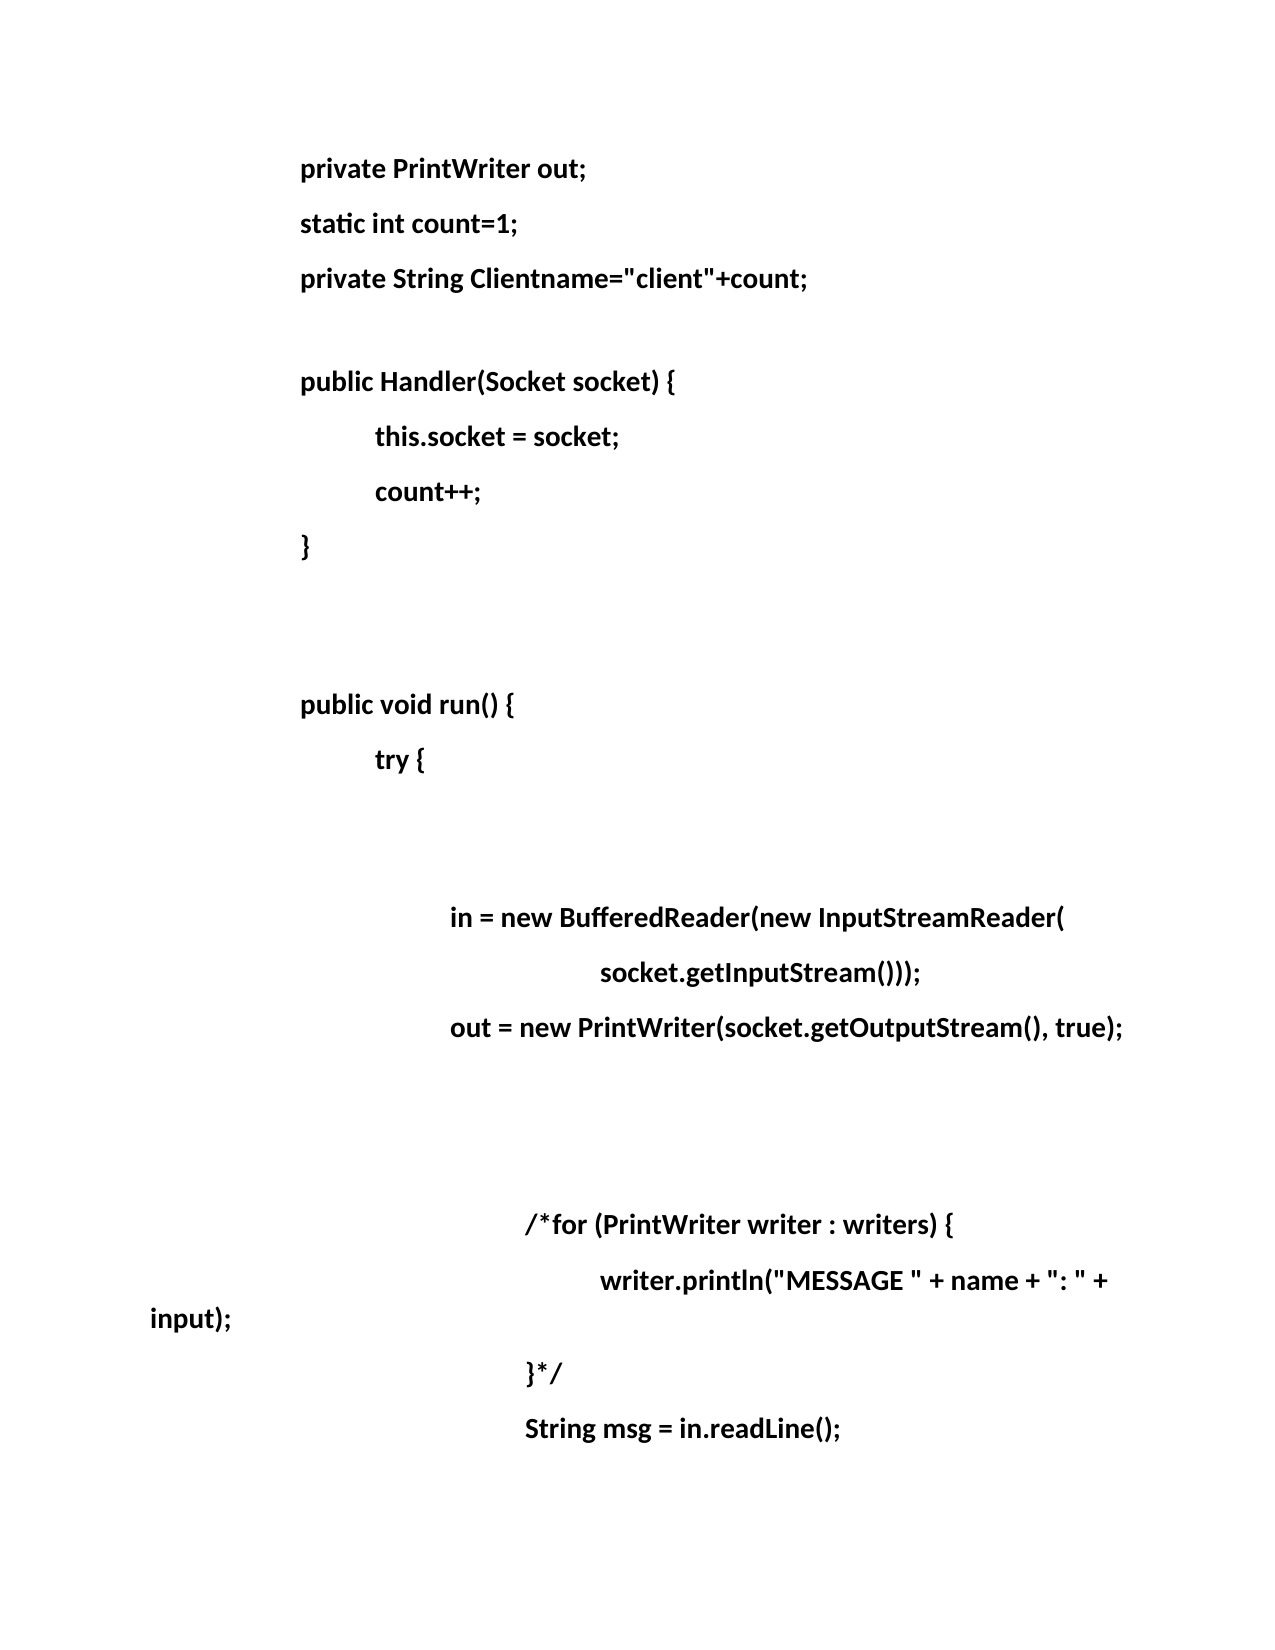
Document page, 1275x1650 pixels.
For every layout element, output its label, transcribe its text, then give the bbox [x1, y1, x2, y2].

text out = new PrintWriter(socket.getOutputStream(), true); [150, 1009, 1125, 1044]
text public Handler(Socket socket) { [150, 363, 1125, 398]
text in = new BufferedReader(new InputStreamReader( [150, 899, 1125, 934]
text this.socket = socket; [150, 418, 1125, 453]
text private PrintWriter out; [150, 150, 1125, 186]
text static int count=1; [150, 205, 1125, 241]
text try { [150, 741, 1125, 777]
text } [150, 528, 1125, 564]
text /*for (PrintWriter writer : writers) { [150, 1206, 1125, 1242]
text private String Clientname="client"+count; [150, 260, 1125, 296]
text socket.getInputStream())); [150, 954, 1125, 989]
text String msg = in.readLine(); [150, 1410, 1125, 1446]
text public void run() { [150, 686, 1125, 721]
text count++; [150, 473, 1125, 509]
text }*/ [150, 1355, 1125, 1391]
text writer.println("MESSAGE " + name + ": " + input); [150, 1262, 1125, 1336]
